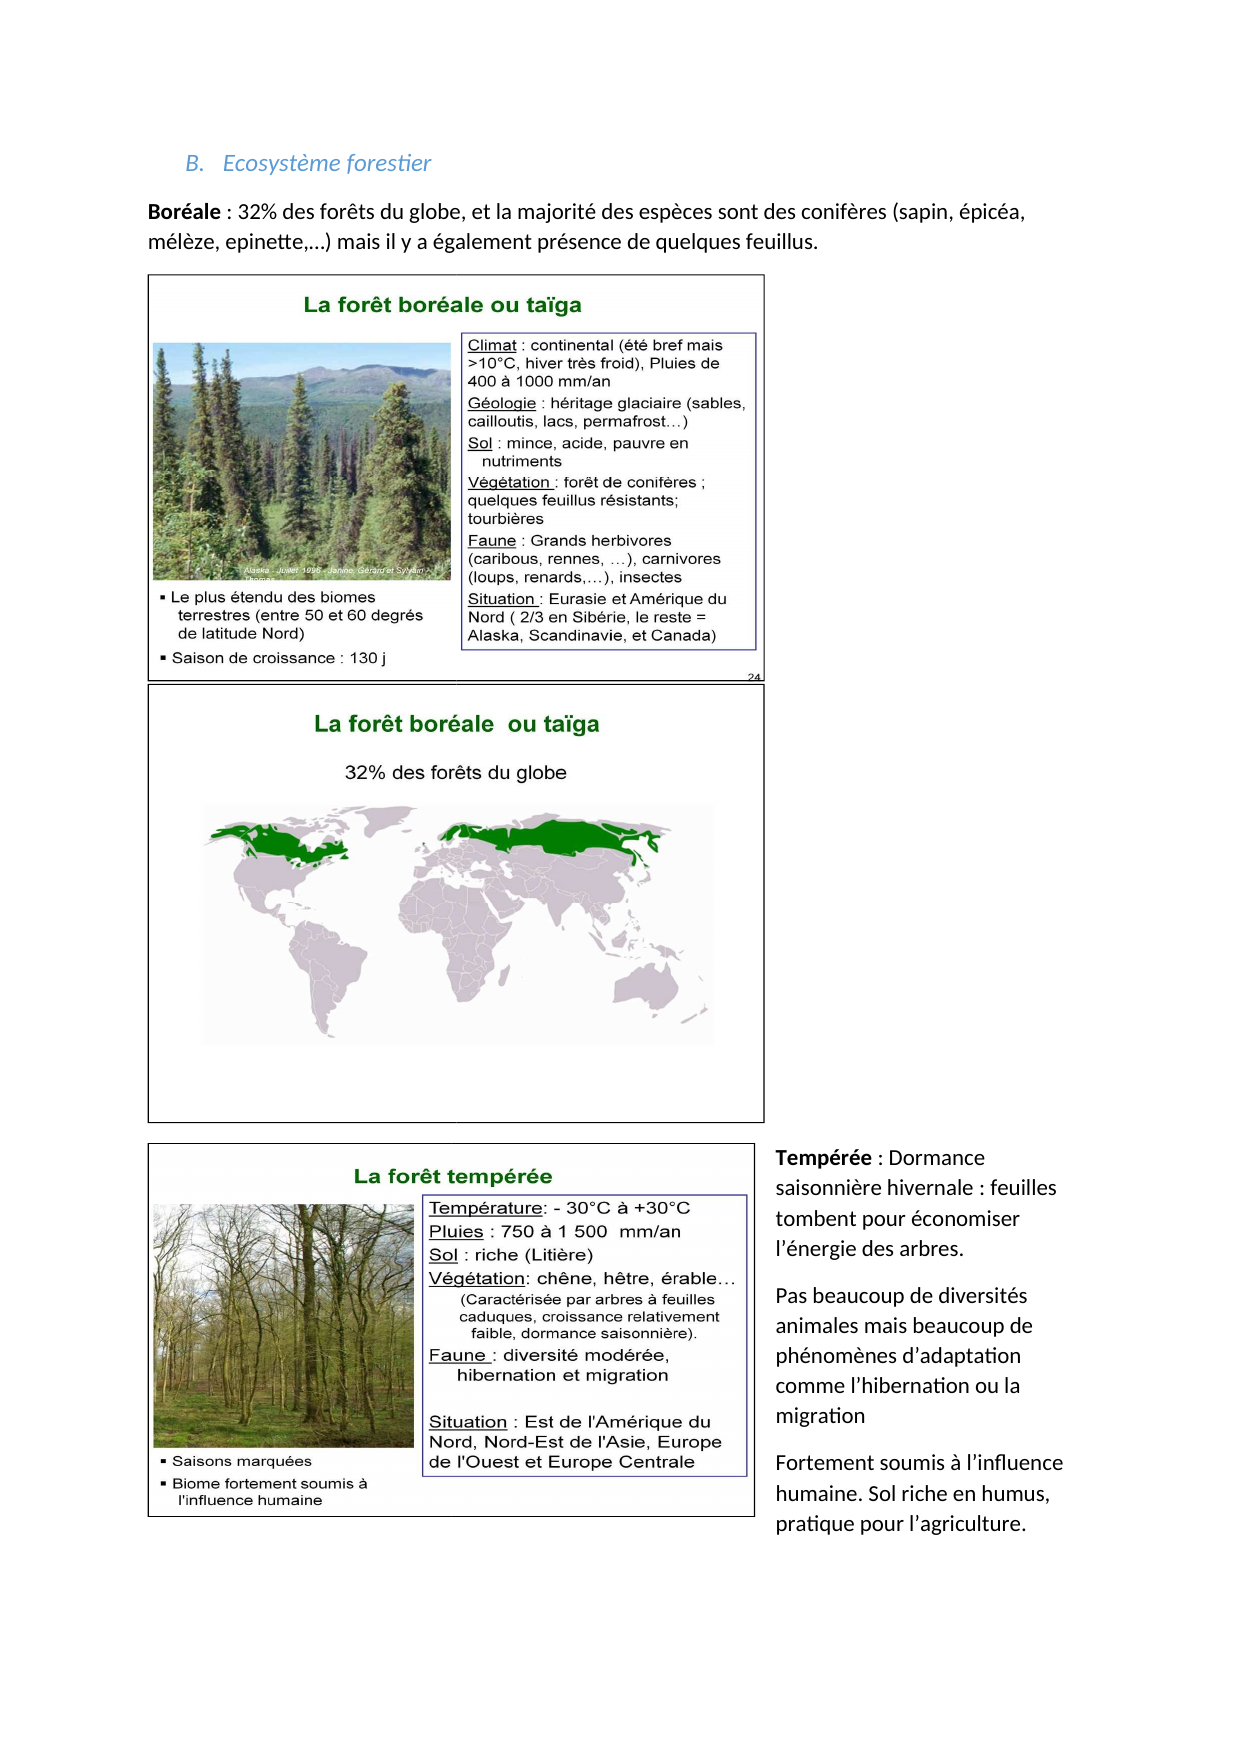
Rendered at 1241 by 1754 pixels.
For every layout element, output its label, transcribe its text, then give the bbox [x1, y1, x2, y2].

picture [149, 1144, 753, 1516]
picture [149, 685, 763, 1122]
text Pas beaucoup de diversités animales mais beaucoup de phénomènes d’adaptation comme l’hibernation ou la migration [756, 1281, 1093, 1429]
text Boréale : 32% des forêts du globe, et la majorité des espèces sont des conifères (sapin, épicéa, mélèze, epinette,…) mais il y a également présence de quelques feuillus. [148, 197, 1093, 255]
text Fortement soumis à l’influence humaine. Sol riche en humus, pratique pour l’agriculture. [148, 1448, 1093, 1537]
list Ecosystème forestier [185, 148, 1093, 178]
picture [149, 276, 763, 680]
text Tempérée : Dormance saisonnière hivernale : feuilles tombent pour économiser l’énergie des arbres. [756, 1143, 1093, 1262]
